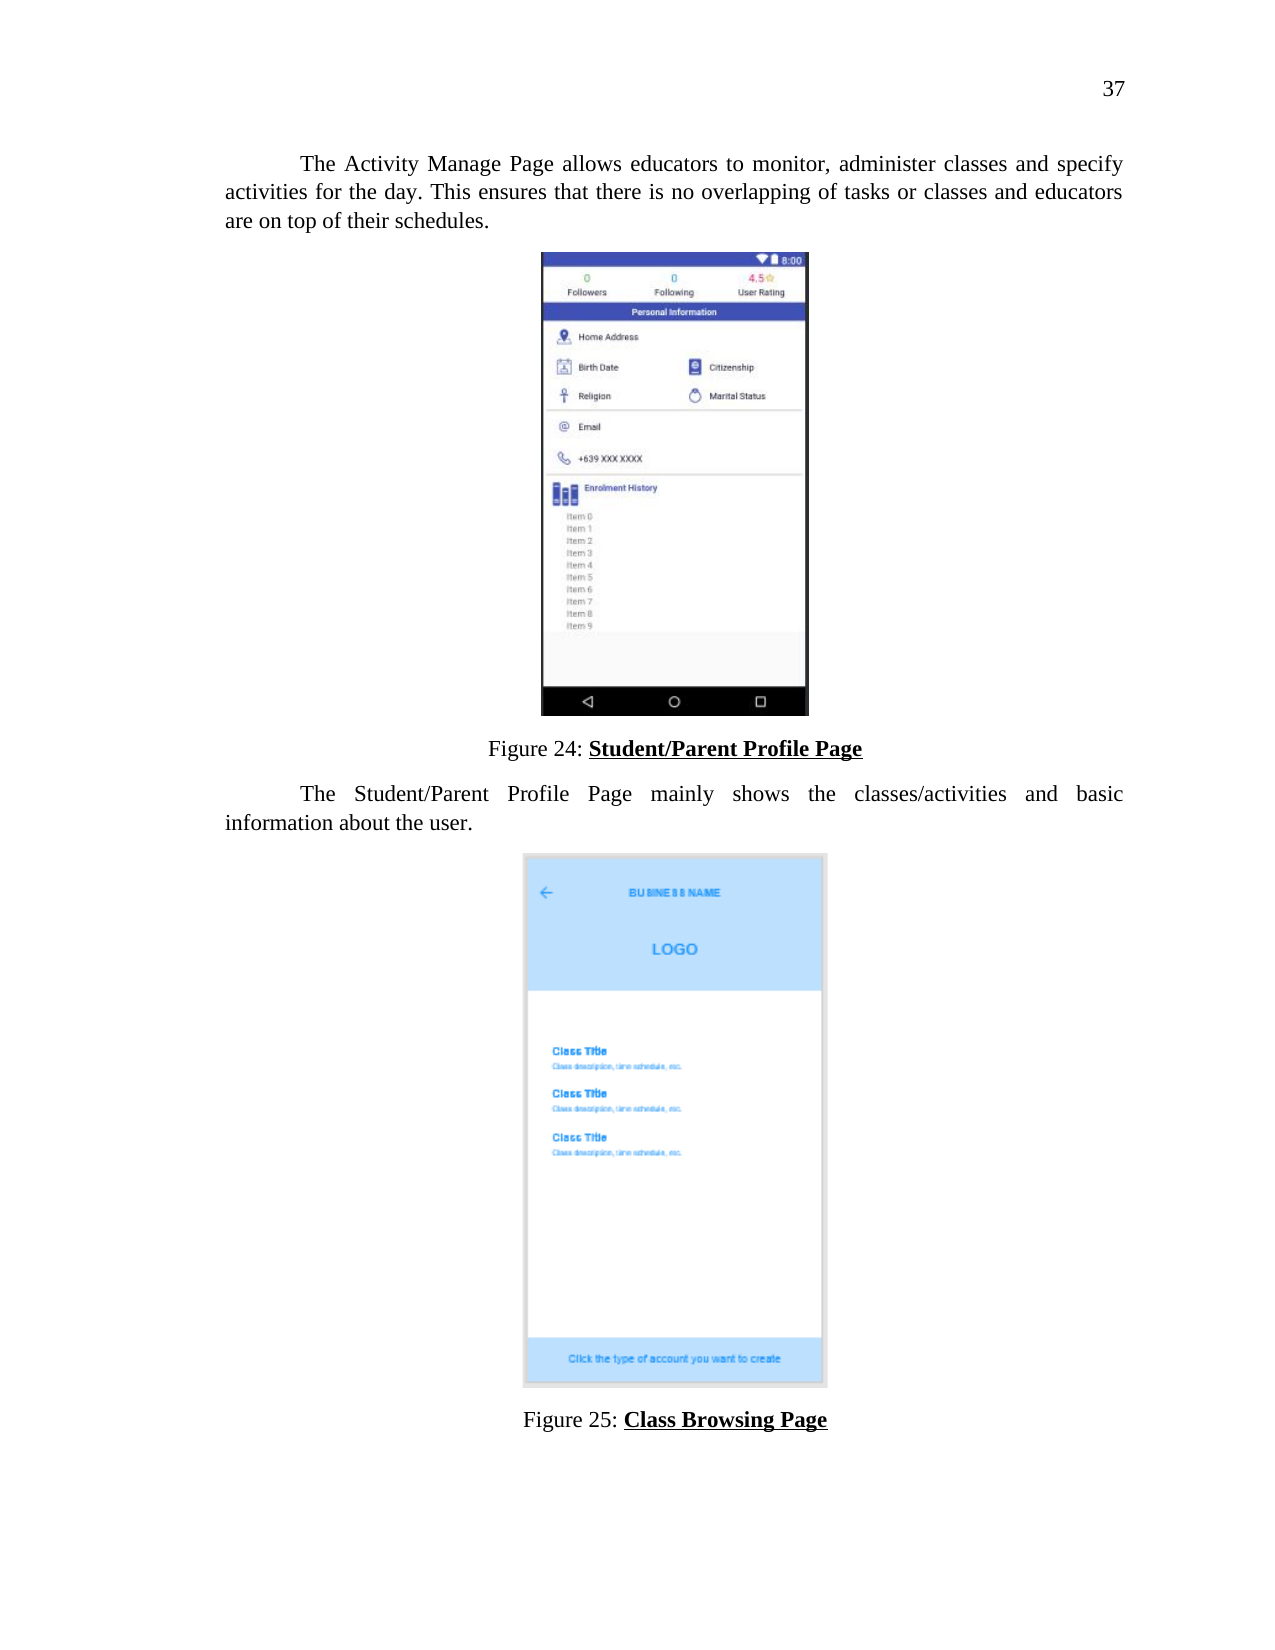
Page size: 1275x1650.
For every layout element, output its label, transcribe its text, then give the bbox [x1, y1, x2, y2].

picture [541, 252, 809, 716]
text The Student/Parent Profile Page mainly shows the classes/activities and basic information about the user. [225, 780, 1125, 835]
picture [522, 853, 828, 1388]
text Figure 24: Student/Parent Profile Page [225, 735, 1125, 761]
text Figure 25: Class Browsing Page [225, 1406, 1125, 1433]
text The Activity Manage Page allows educators to monitor, administer classes and specify activities for the day. This ensures that there is no overlapping of tasks or classes and educators are on top of their schedules. [225, 150, 1125, 233]
